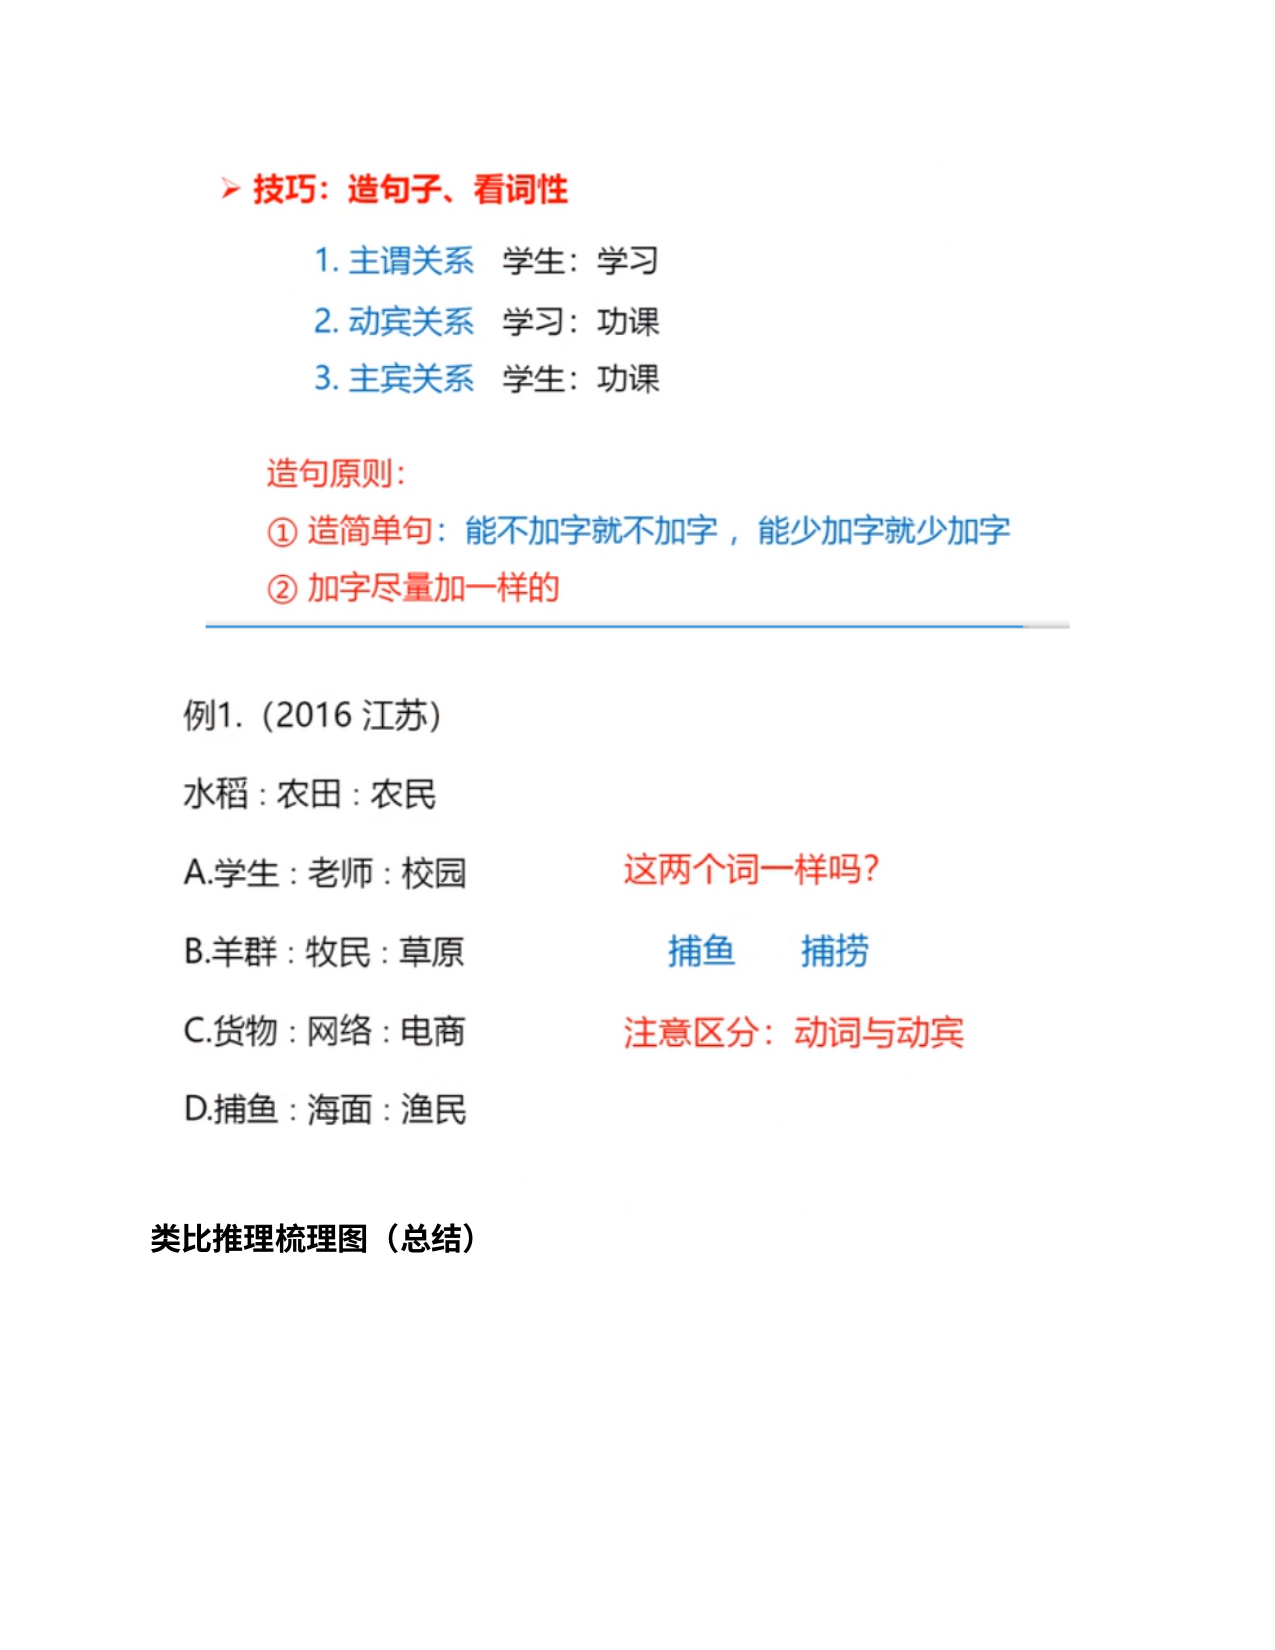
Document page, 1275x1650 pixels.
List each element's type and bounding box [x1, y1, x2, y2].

picture [205, 150, 1070, 629]
picture [150, 656, 1014, 1214]
